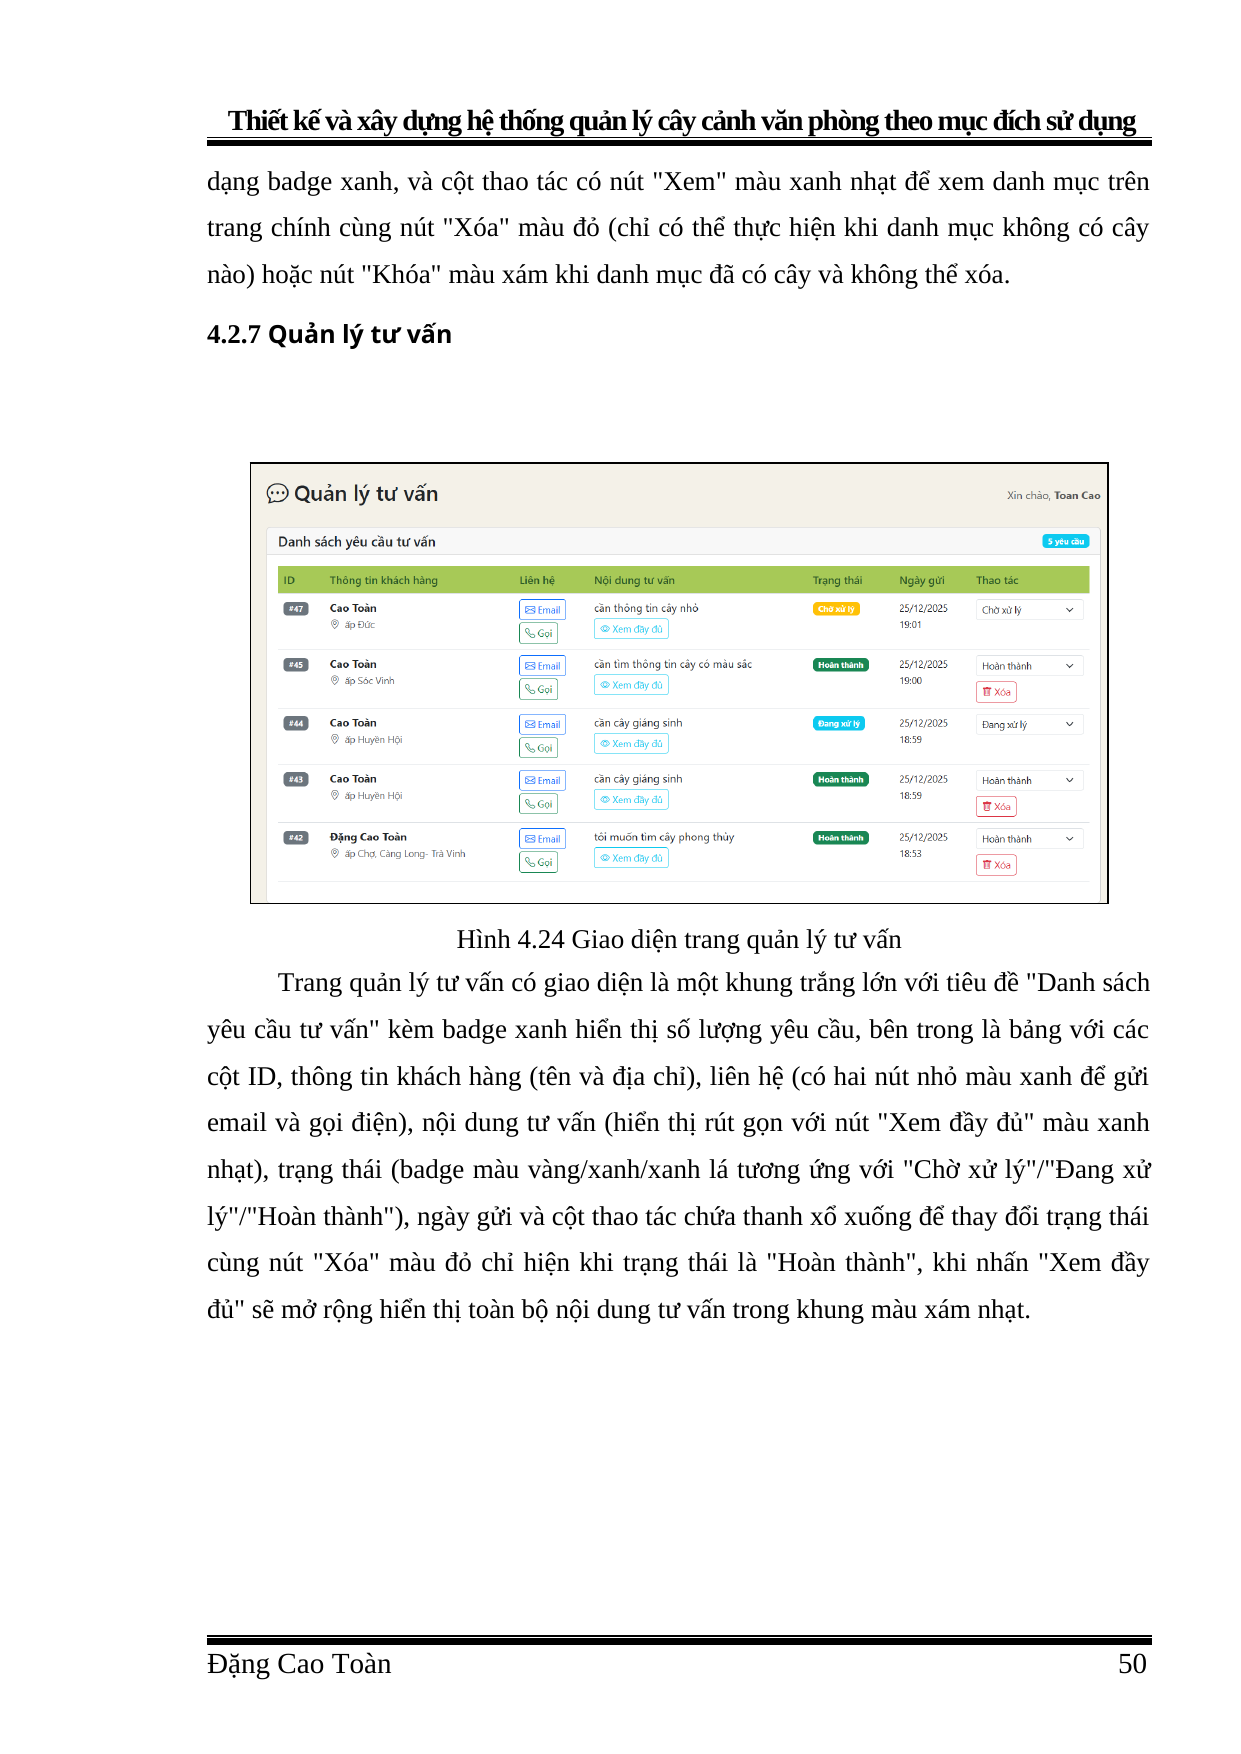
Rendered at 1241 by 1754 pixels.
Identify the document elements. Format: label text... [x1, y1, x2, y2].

text Trang quản lý tư vấn có giao diện là một khung trắng lớn với tiêu đề "Danh sách yêu cầu tư vấn" kèm badge xanh hiển thị số lượng yêu cầu, bên trong là bảng với các cột ID, thông tin khách hàng (tên và địa chỉ), liên hệ (có hai nút nhỏ màu xanh để gửi email và gọi điện), nội dung tư vấn (hiển thị rút gọn với nút "Xem đầy đủ" màu xanh nhạt), trạng thái (badge màu vàng/xanh/xanh lá tương ứng với "Chờ xử lý"/"Đang xử lý"/"Hoàn thành"), ngày gửi và cột thao tác chứa thanh xổ xuống để thay đổi trạng thái cùng nút "Xóa" màu đỏ chỉ hiện khi trạng thái là "Hoàn thành", khi nhấn "Xem đầy đủ" sẽ mở rộng hiển thị toàn bộ nội dung tư vấn trong khung màu xám nhạt. [207, 966, 1152, 1324]
subtitle Quản lý tư vấn [207, 317, 1152, 351]
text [207, 164, 1152, 289]
picture [251, 464, 1107, 903]
